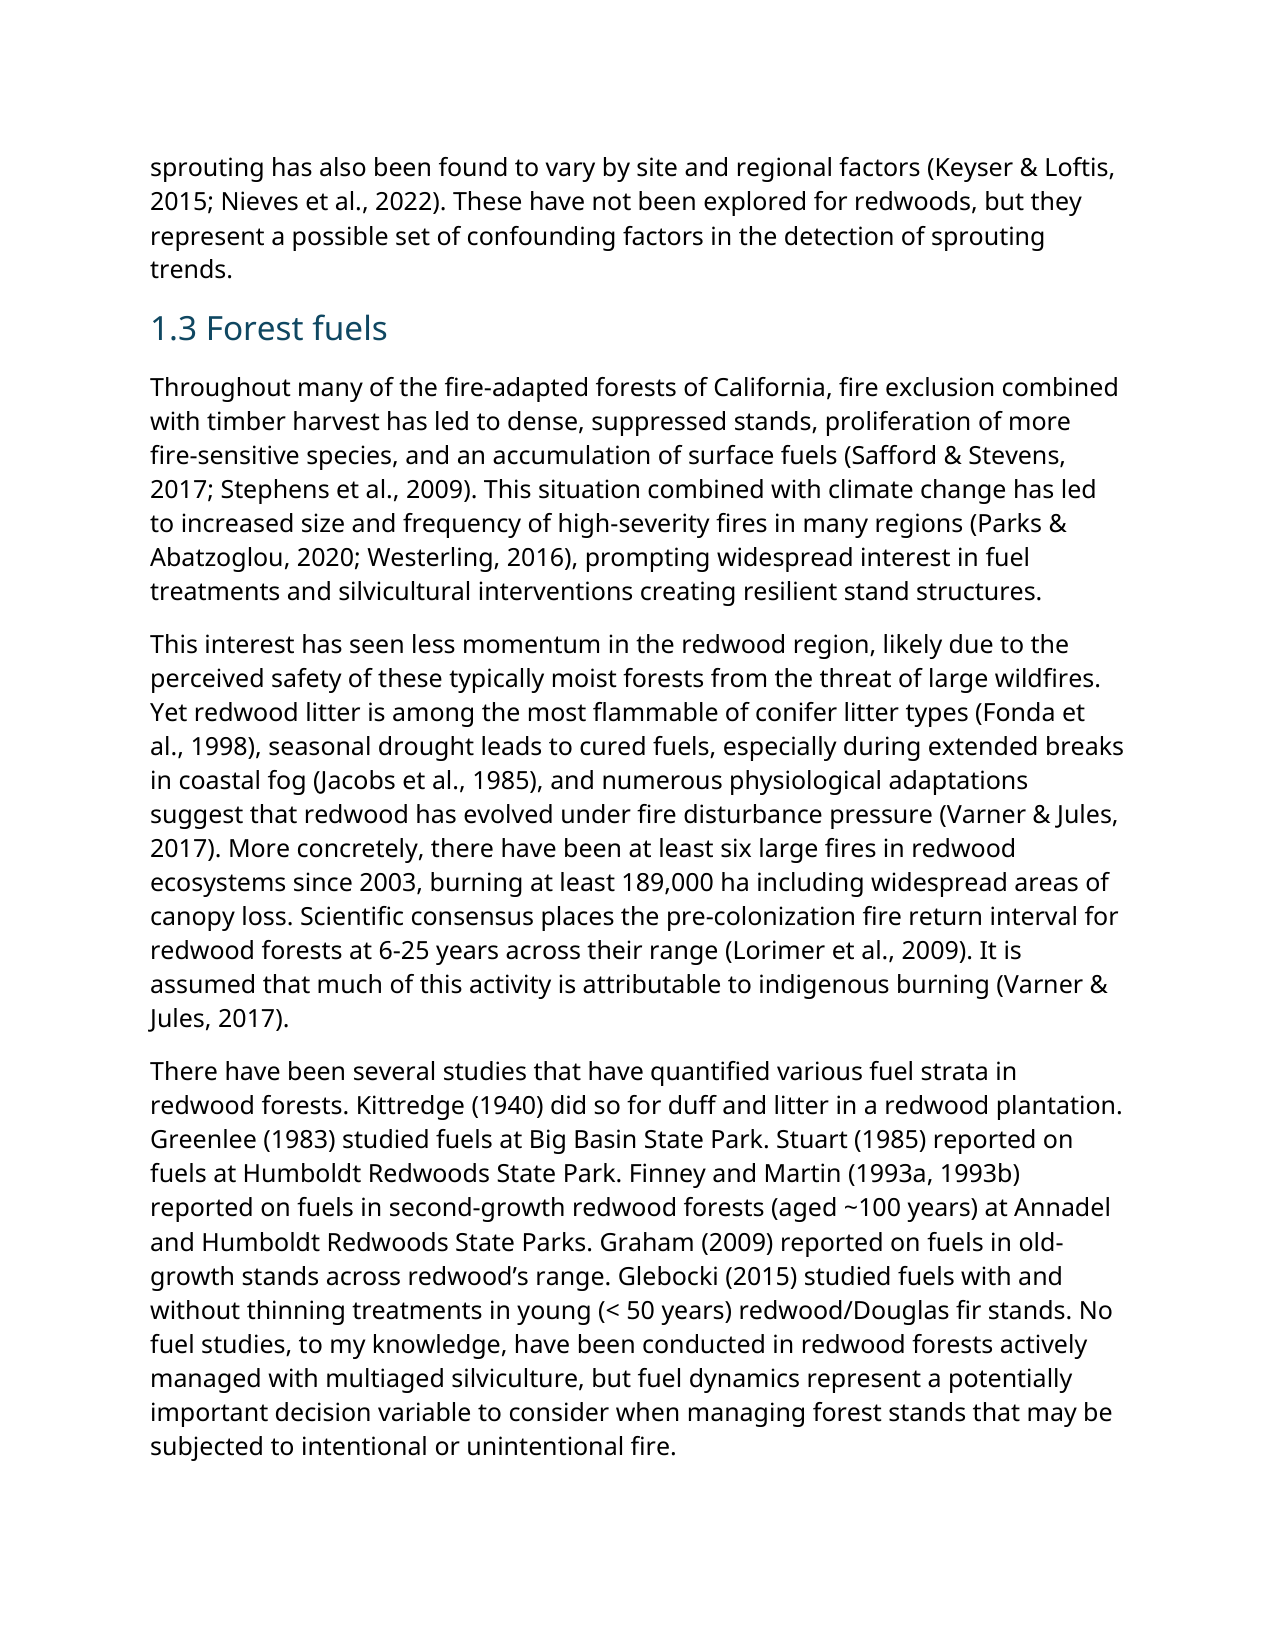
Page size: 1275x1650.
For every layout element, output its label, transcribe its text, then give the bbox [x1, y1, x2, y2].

text There have been several studies that have quantified various fuel strata in redwood forests. Kittredge (1940) did so for duff and litter in a redwood plantation. Greenlee (1983) studied fuels at Big Basin State Park. Stuart (1985) reported on fuels at Humboldt Redwoods State Park. Finney and Martin (1993a, 1993b) reported on fuels in second-growth redwood forests (aged ~100 years) at Annadel and Humboldt Redwoods State Parks. Graham (2009) reported on fuels in old-growth stands across redwood’s range. Glebocki (2015) studied fuels with and without thinning treatments in young (< 50 years) redwood/Douglas fir stands. No fuel studies, to my knowledge, have been conducted in redwood forests actively managed with multiaged silviculture, but fuel dynamics represent a potentially important decision variable to consider when managing forest stands that may be subjected to intentional or unintentional fire. [150, 1054, 1125, 1463]
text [150, 150, 1125, 286]
subtitle 1.3 Forest fuels [150, 305, 1125, 350]
text This interest has seen less momentum in the redwood region, likely due to the perceived safety of these typically moist forests from the threat of large wildfires. Yet redwood litter is among the most flammable of conifer litter types (Fonda et al., 1998), seasonal drought leads to cured fuels, especially during extended breaks in coastal fog (Jacobs et al., 1985), and numerous physiological adaptations suggest that redwood has evolved under fire disturbance pressure (Varner & Jules, 2017). More concretely, there have been at least six large fires in redwood ecosystems since 2003, burning at least 189,000 ha including widespread areas of canopy loss. Scientific consensus places the pre-colonization fire return interval for redwood forests at 6-25 years across their range (Lorimer et al., 2009). It is assumed that much of this activity is attributable to indigenous burning (Varner & Jules, 2017). [150, 626, 1125, 1035]
text Throughout many of the fire-adapted forests of California, fire exclusion combined with timber harvest has led to dense, suppressed stands, proliferation of more fire-sensitive species, and an accumulation of surface fuels (Safford & Stevens, 2017; Stephens et al., 2009). This situation combined with climate change has led to increased size and frequency of high-severity fires in many regions (Parks & Abatzoglou, 2020; Westerling, 2016), prompting widespread interest in fuel treatments and silvicultural interventions creating resilient stand structures. [150, 369, 1125, 608]
